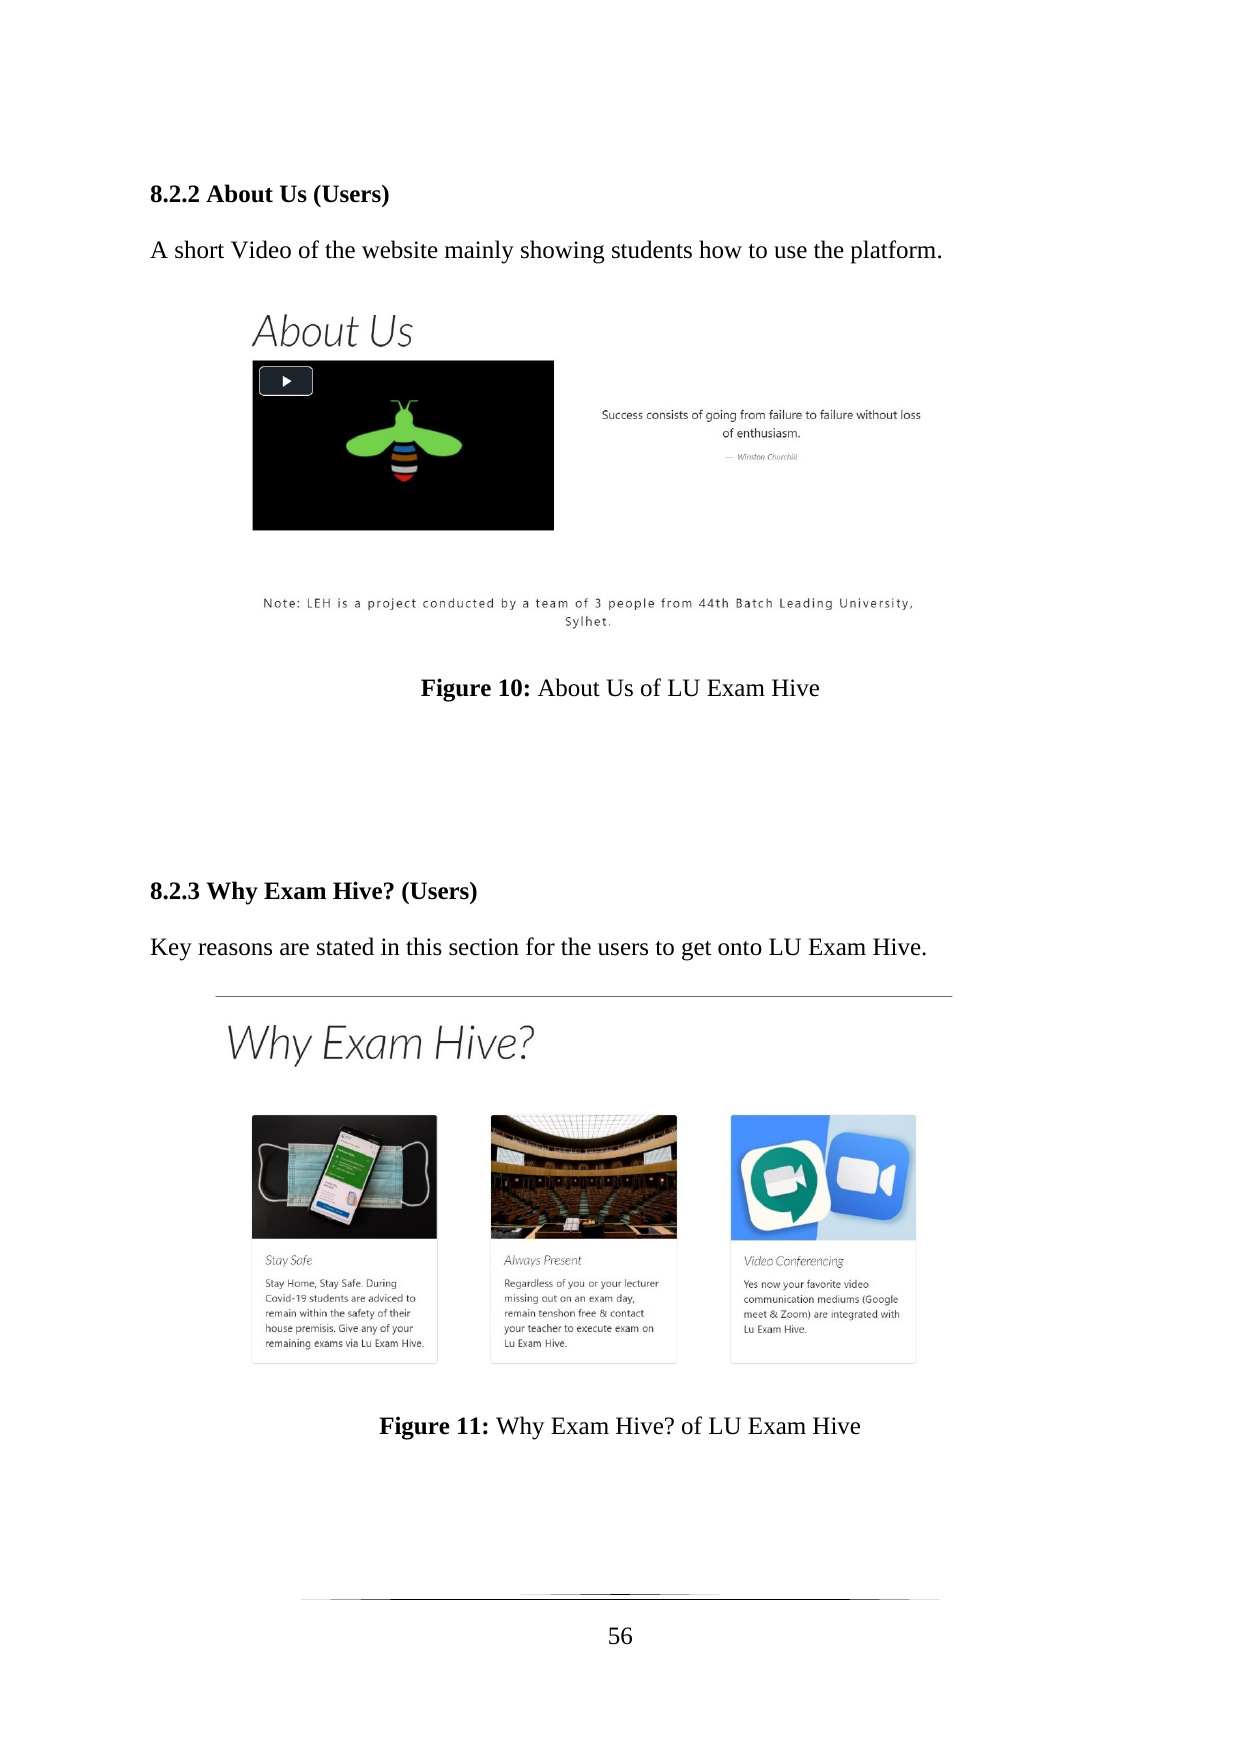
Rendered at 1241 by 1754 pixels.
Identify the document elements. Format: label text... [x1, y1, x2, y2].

text Key reasons are stated in this section for the users to get onto LU Exam Hive. [150, 932, 1090, 961]
subtitle 8.2.2 About Us (Users) [150, 179, 1090, 208]
picture [167, 980, 1073, 1393]
subtitle 8.2.3 Why Exam Hive? (Users) [150, 876, 1090, 905]
picture [155, 282, 1085, 655]
text Figure 11: Why Exam Hive? of LU Exam Hive [150, 1411, 1090, 1440]
text Figure 10: About Us of LU Exam Hive [150, 673, 1090, 702]
text A short Video of the website mainly showing students how to use the platform. [150, 235, 1090, 264]
